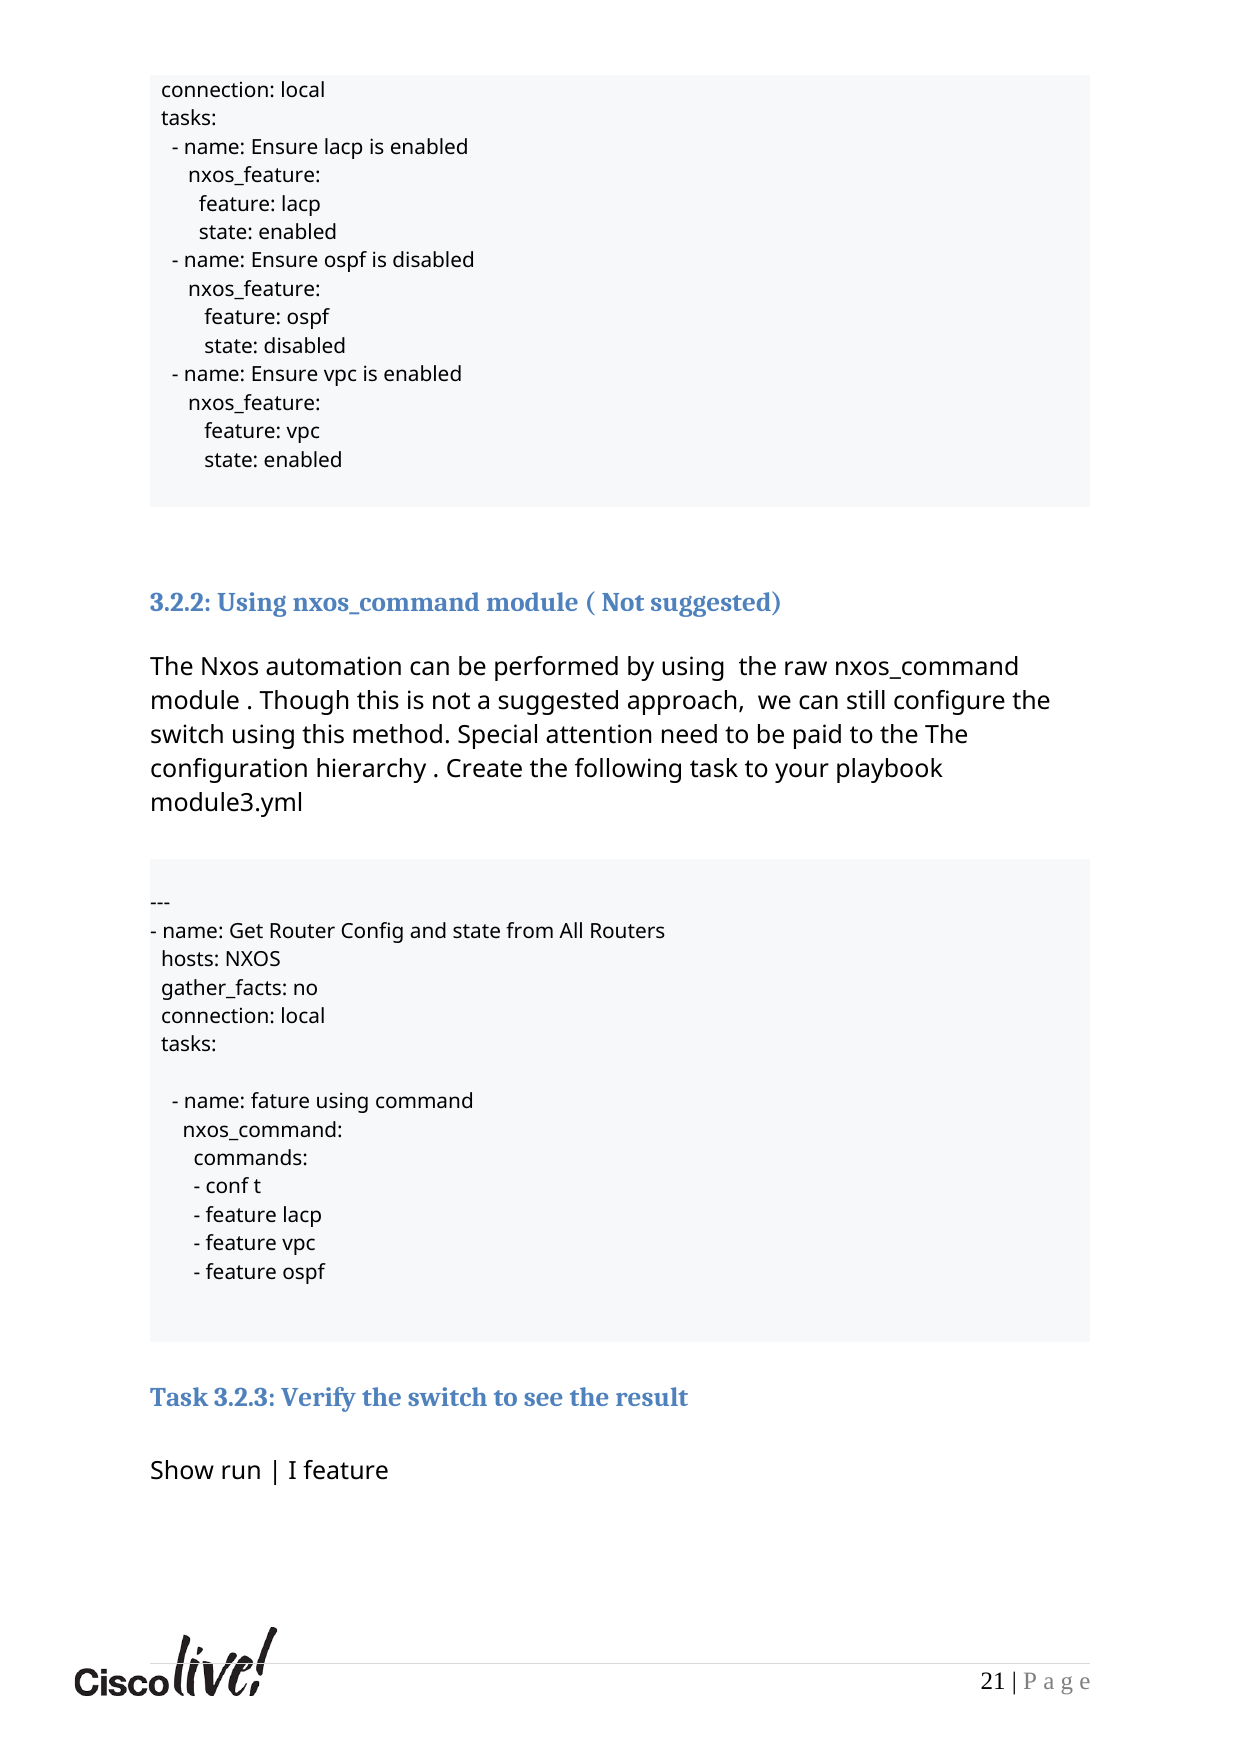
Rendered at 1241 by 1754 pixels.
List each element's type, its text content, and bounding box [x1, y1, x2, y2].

text state: enabled [150, 445, 1090, 473]
text state: enabled [150, 217, 1090, 246]
picture [74, 1627, 278, 1698]
text state: disabled [150, 331, 1090, 359]
text - name: fature using command [150, 1086, 1090, 1115]
text nxos_command: [150, 1115, 1090, 1143]
text - feature vpc [150, 1228, 1090, 1257]
text connection: local [150, 75, 1090, 103]
text nxos_feature: [150, 160, 1090, 189]
text The Nxos automation can be performed by using the raw nxos_command module . Though this is not a suggested approach, we can still configure the switch using this method. Special attention need to be paid to the The configuration hierarchy . Create the following task to your playbook module3.yml [150, 649, 1090, 819]
text feature: ospf [150, 302, 1090, 331]
text - feature lacp [150, 1200, 1090, 1228]
text 3.2.2: Using nxos_command module ( Not suggested) [150, 587, 1090, 618]
text - name: Get Router Config and state from All Routers [150, 916, 1090, 944]
text feature: lacp [150, 189, 1090, 217]
text connection: local [150, 1001, 1090, 1029]
text feature: vpc [150, 416, 1090, 445]
text Show run | I feature [150, 1453, 1090, 1487]
text Task 3.2.3: Verify the switch to see the result [150, 1382, 1090, 1413]
text - conf t [150, 1172, 1090, 1200]
text hosts: NXOS [150, 944, 1090, 973]
text - name: Ensure lacp is enabled [150, 132, 1090, 160]
text nxos_feature: [150, 388, 1090, 416]
text commands: [150, 1143, 1090, 1172]
text - name: Ensure ospf is disabled [150, 246, 1090, 274]
text - feature ospf [150, 1257, 1090, 1285]
text gather_facts: no [150, 973, 1090, 1001]
text - name: Ensure vpc is enabled [150, 359, 1090, 388]
text tasks: [150, 103, 1090, 132]
text tasks: [150, 1029, 1090, 1058]
text --- [150, 887, 1090, 916]
text nxos_feature: [150, 274, 1090, 302]
